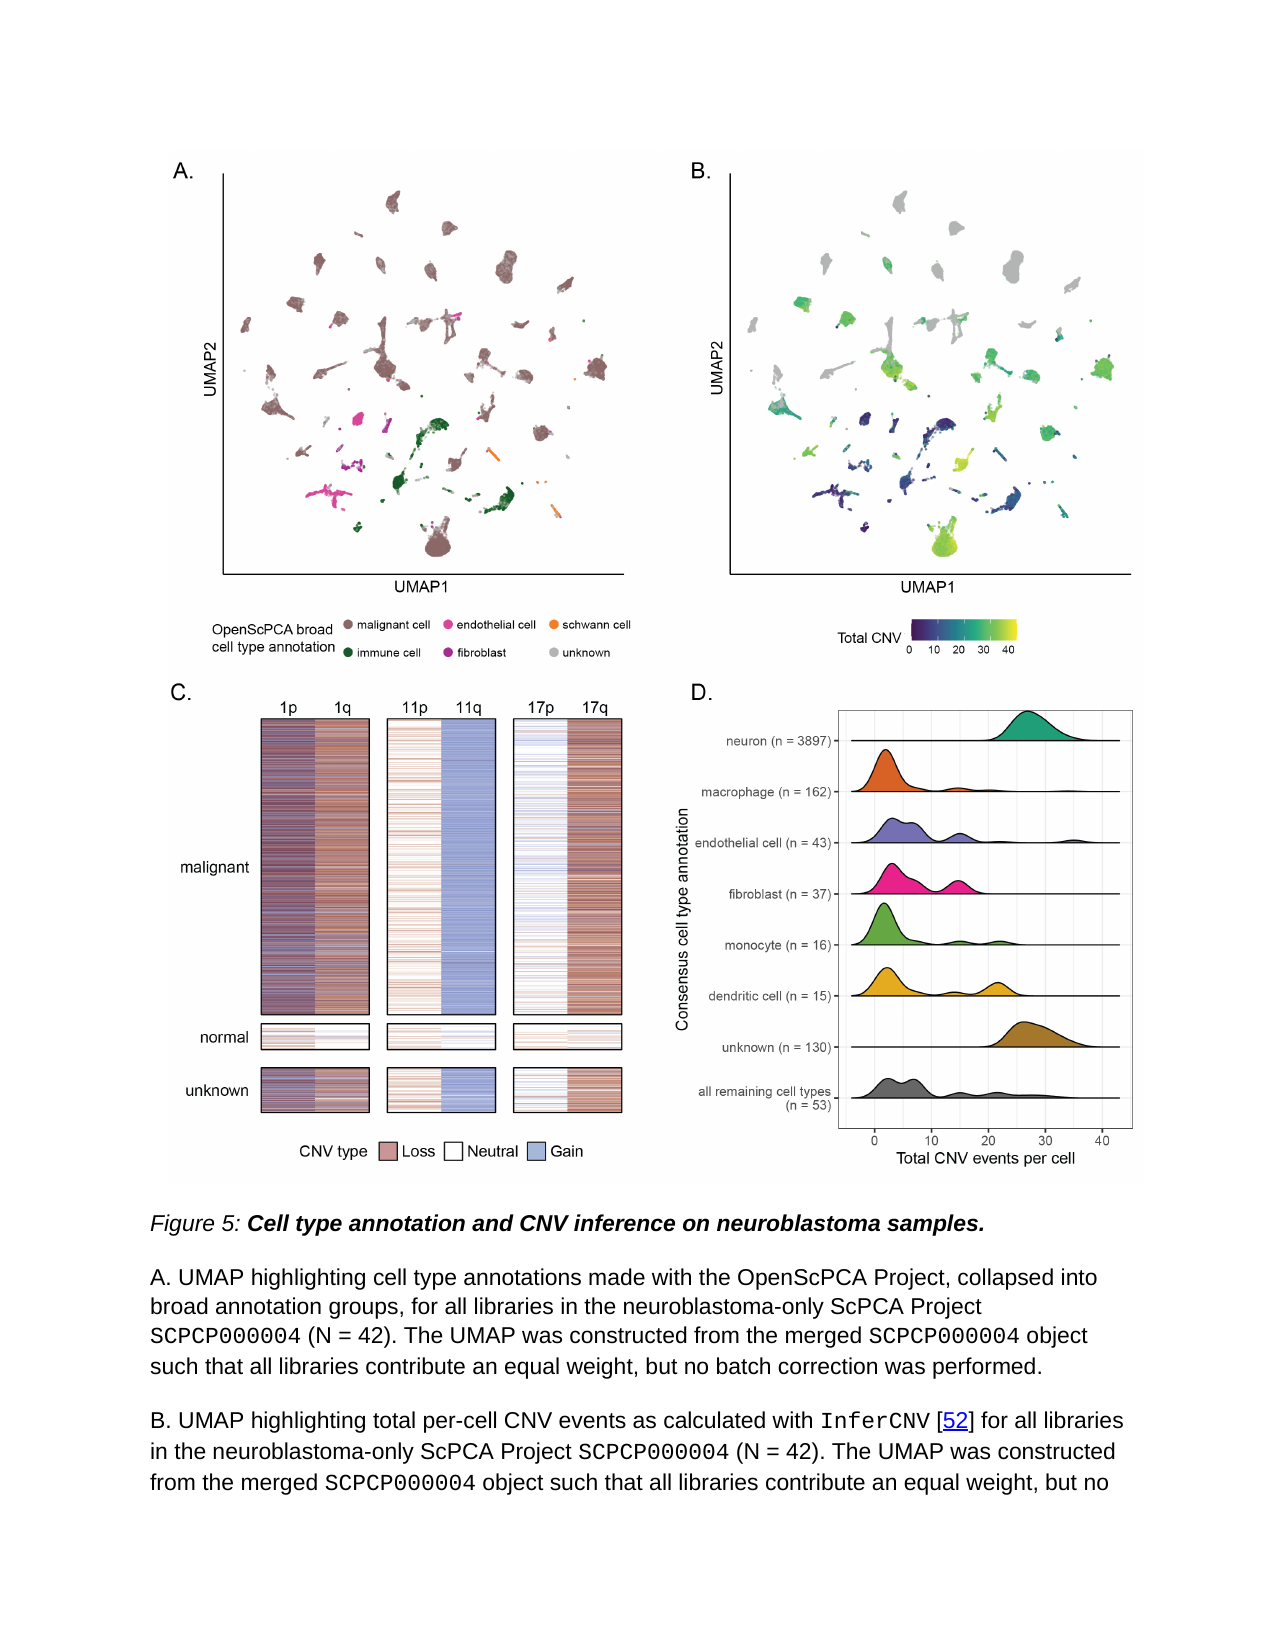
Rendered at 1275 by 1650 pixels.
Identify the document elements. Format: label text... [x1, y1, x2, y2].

text Figure 5: Cell type annotation and CNV inference on neuroblastoma samples. [150, 1210, 1125, 1236]
text A. UMAP highlighting cell type annotations made with the OpenScPCA Project, collapsed into broad annotation groups, for all libraries in the neuroblastoma-only ScPCA Project SCPCP000004 (N = 42). The UMAP was constructed from the merged SCPCP000004 object such that all libraries contribute an equal weight, but no batch correction was performed. [150, 1264, 1125, 1379]
picture [168, 150, 1144, 1183]
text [150, 1407, 1125, 1497]
